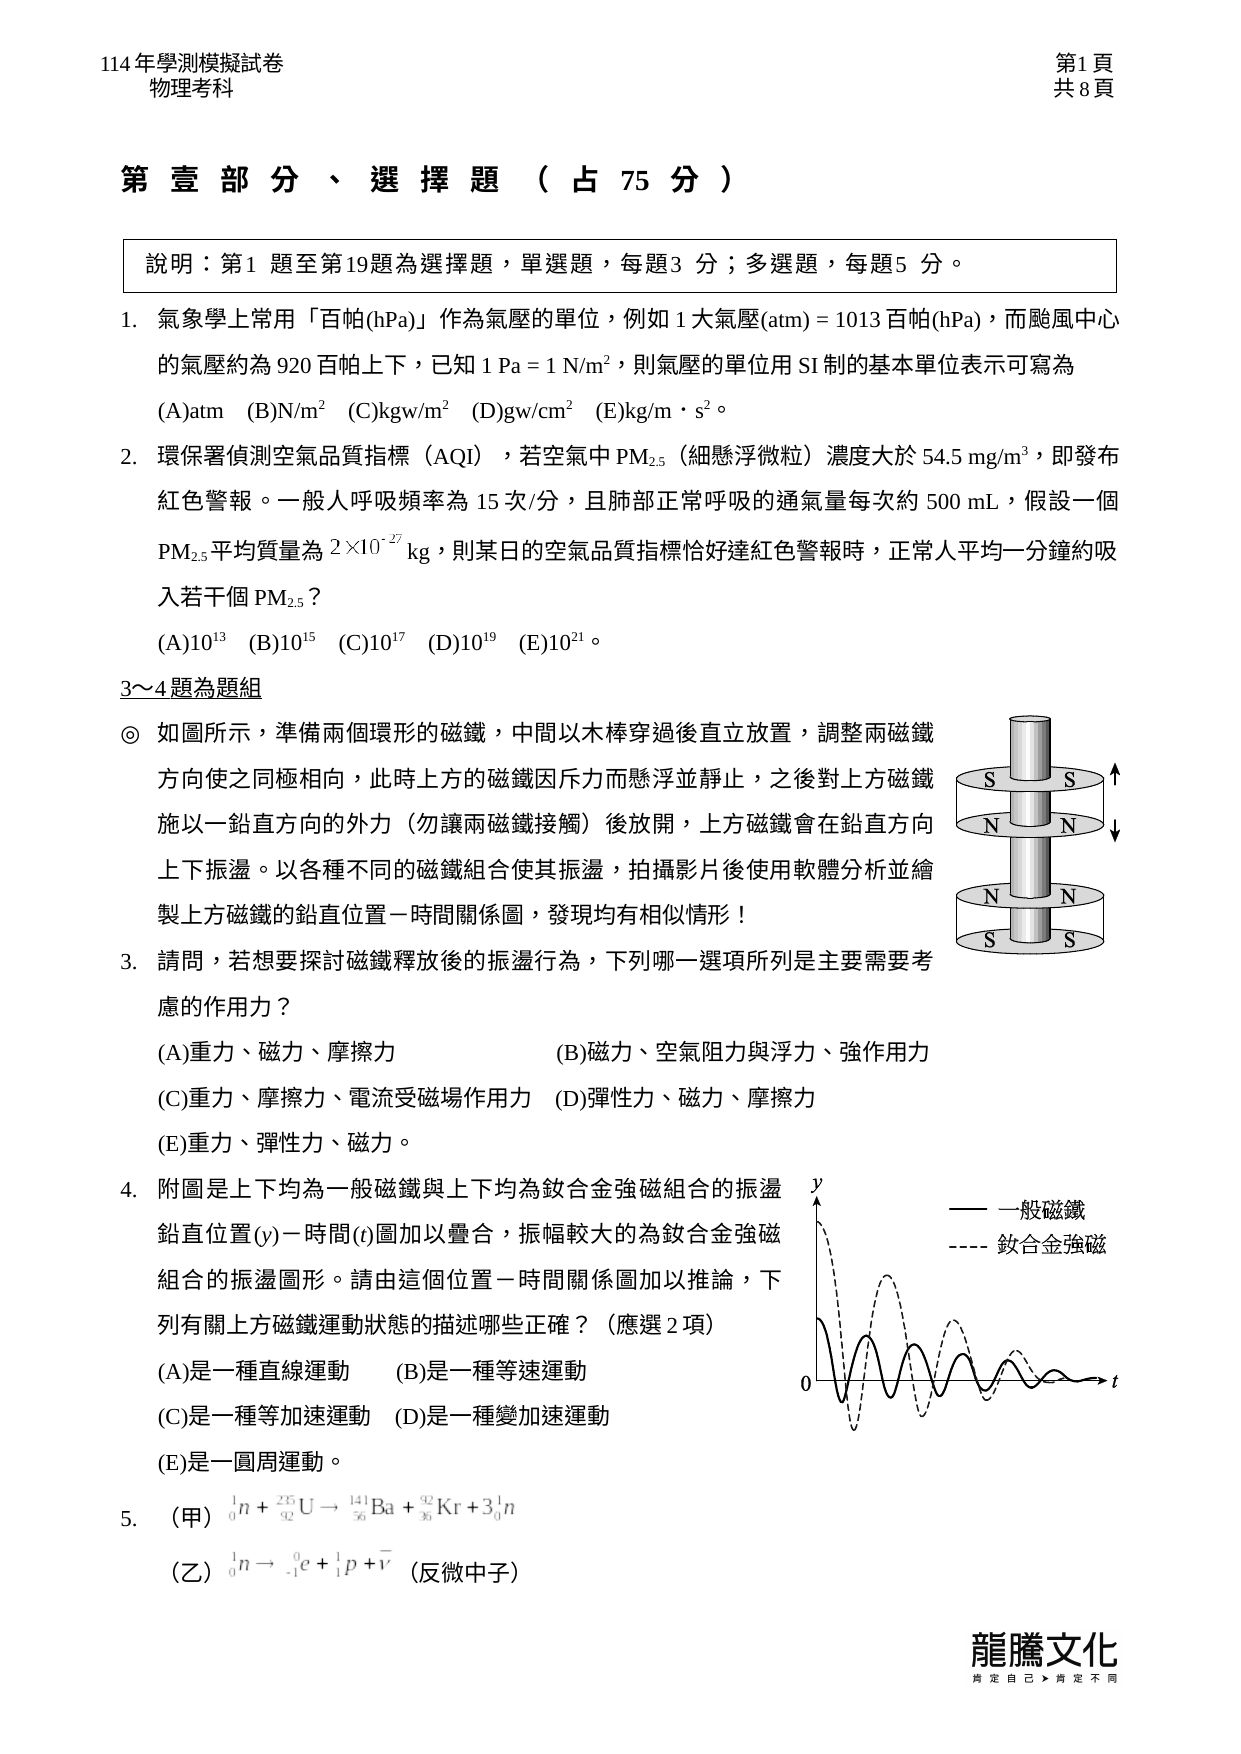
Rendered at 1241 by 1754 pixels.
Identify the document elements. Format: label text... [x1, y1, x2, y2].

text 第壹部分、選擇題（占75分） [120, 137, 1120, 219]
text (A)重力、磁力、摩擦力 (B)磁力、空氣阻力與浮力、強作用力 [158, 1034, 1120, 1067]
text 1. 氣象學上常用「百帕(hPa)」作為氣壓的單位，例如1大氣壓(atm) = 1013百帕(hPa)，而颱風中心的氣壓約為920百帕上下，已知1 Pa = 1 N/m2，則氣壓的單位用SI制的基本單位表示可寫為 [120, 301, 1120, 380]
text 5. （甲） [120, 1489, 1120, 1533]
text (E)重力、彈性力、磁力。 [158, 1125, 1120, 1158]
text (C)重力、摩擦力、電流受磁場作用力 (D)彈性力、磁力、摩擦力 [158, 1079, 1120, 1113]
text (A)atm (B)N/m2 (C)kgw/m2 (D)gw/cm2 (E)kg/m．s2。 [158, 392, 1120, 425]
text 2. 環保署偵測空氣品質指標（AQI），若空氣中PM2.5（細懸浮微粒）濃度大於54.5 mg/m3，即發布紅色警報。一般人呼吸頻率為15次/分，且肺部正常呼吸的通氣量每次約500 mL，假設一個PM2.5平均質量為kg，則某日的空氣品質指標恰好達紅色警報時，正常人平均一分鐘約吸入若干個PM2.5？ [120, 437, 1120, 612]
text 說明：第1題至第19題為選擇題，單選題，每題3分；多選題，每題5分。 [124, 240, 1116, 292]
text 3. 請問，若想要探討磁鐵釋放後的振盪行為，下列哪一選項所列是主要需要考慮的作用力？ [120, 943, 1120, 1022]
text (A)是一種直線運動 (B)是一種等速運動 [158, 1353, 834, 1386]
text （乙）（反微中子） [120, 1545, 1120, 1588]
text 3～4題為題組 [120, 670, 1120, 703]
text (A)1013 (B)1015 (C)1017 (D)1019 (E)1021。 [158, 624, 1120, 657]
text 4. 附圖是上下均為一般磁鐵與上下均為釹合金強磁組合的振盪鉛直位置(y)－時間(t)圖加以疊合，振幅較大的為釹合金強磁組合的振盪圖形。請由這個位置－時間關係圖加以推論，下列有關上方磁鐵運動狀態的描述哪些正確？（應選2項） [120, 1171, 1120, 1340]
text (A)是一種直線運動 (B)是一種等速運動 [967, 1353, 1120, 1386]
text (E)是一圓周運動。 [158, 1444, 1120, 1477]
picture [962, 1629, 1123, 1687]
text ◎ 如圖所示，準備兩個環形的磁鐵，中間以木棒穿過後直立放置，調整兩磁鐵方向使之同極相向，此時上方的磁鐵因斥力而懸浮並靜止，之後對上方磁鐵施以一鉛直方向的外力（勿讓兩磁鐵接觸）後放開，上方磁鐵會在鉛直方向上下振盪。以各種不同的磁鐵組合使其振盪，拍攝影片後使用軟體分析並繪製上方磁鐵的鉛直位置－時間關係圖，發現均有相似情形！ [120, 715, 1018, 931]
text (C)是一種等加速運動 (D)是一種變加速運動 [158, 1398, 1120, 1431]
